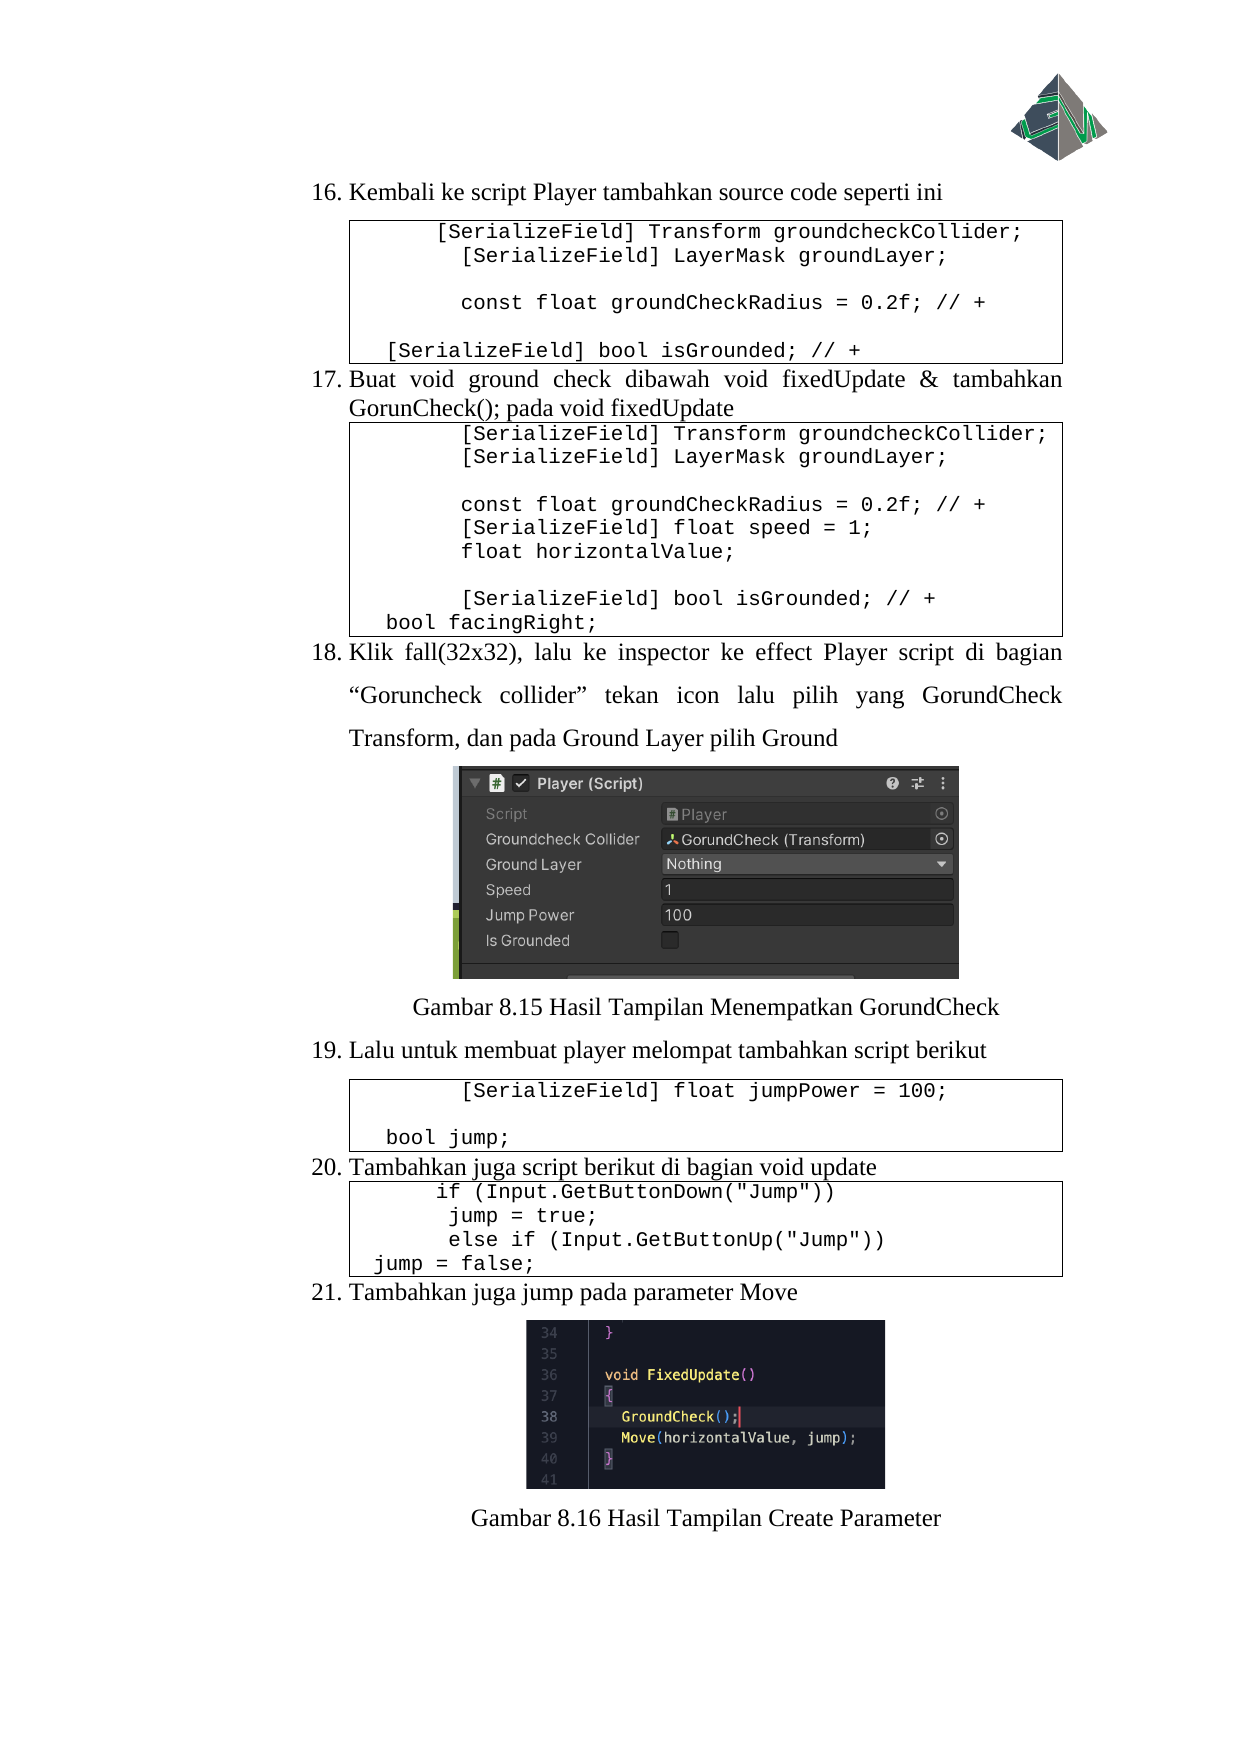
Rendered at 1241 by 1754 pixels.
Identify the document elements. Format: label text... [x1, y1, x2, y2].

list Klik fall(32x32), lalu ke inspector ke effect Player script di bagian “Goruncheck collider” tekan icon lalu pilih yang GorundCheck Transform, dan pada Ground Layer pilih Ground [311, 637, 1063, 752]
list Buat void ground check dibawah void fixedUpdate & tambahkan GorunCheck(); pada void fixedUpdate [311, 364, 1063, 422]
picture [452, 766, 959, 979]
list Gambar 8.15 Hasil Tampilan Menempatkan GorundCheck [349, 992, 1063, 1021]
picture [526, 1320, 886, 1489]
list Kembali ke script Player tambahkan source code seperti ini [311, 177, 1063, 206]
table_header [SerializeField] Transform groundcheckCollider; [SerializeField] LayerMask groundLayer; const float groundCheckRadius = 0.2f; // + [SerializeField] bool isGrounded; // + [350, 221, 1062, 363]
list Gambar 8.16 Hasil Tampilan Create Parameter [349, 1503, 1063, 1532]
table_header if (Input.GetButtonDown("Jump")) jump = true; else if (Input.GetButtonUp("Jump")) jump = false; [350, 1182, 1062, 1276]
list Lalu untuk membuat player melompat tambahkan script berikut [311, 1036, 1063, 1064]
list Tambahkan juga script berikut di bagian void update [311, 1152, 1063, 1181]
list Tambahkan juga jump pada parameter Move [311, 1277, 1063, 1306]
table_header [SerializeField] Transform groundcheckCollider; [SerializeField] LayerMask groundLayer; const float groundCheckRadius = 0.2f; // + [SerializeField] float speed = 1; float horizontalValue; [SerializeField] bool isGrounded; // + bool facingRight; [350, 423, 1062, 636]
table_header [SerializeField] float jumpPower = 100; bool jump; [350, 1080, 1062, 1151]
picture [1010, 73, 1108, 161]
